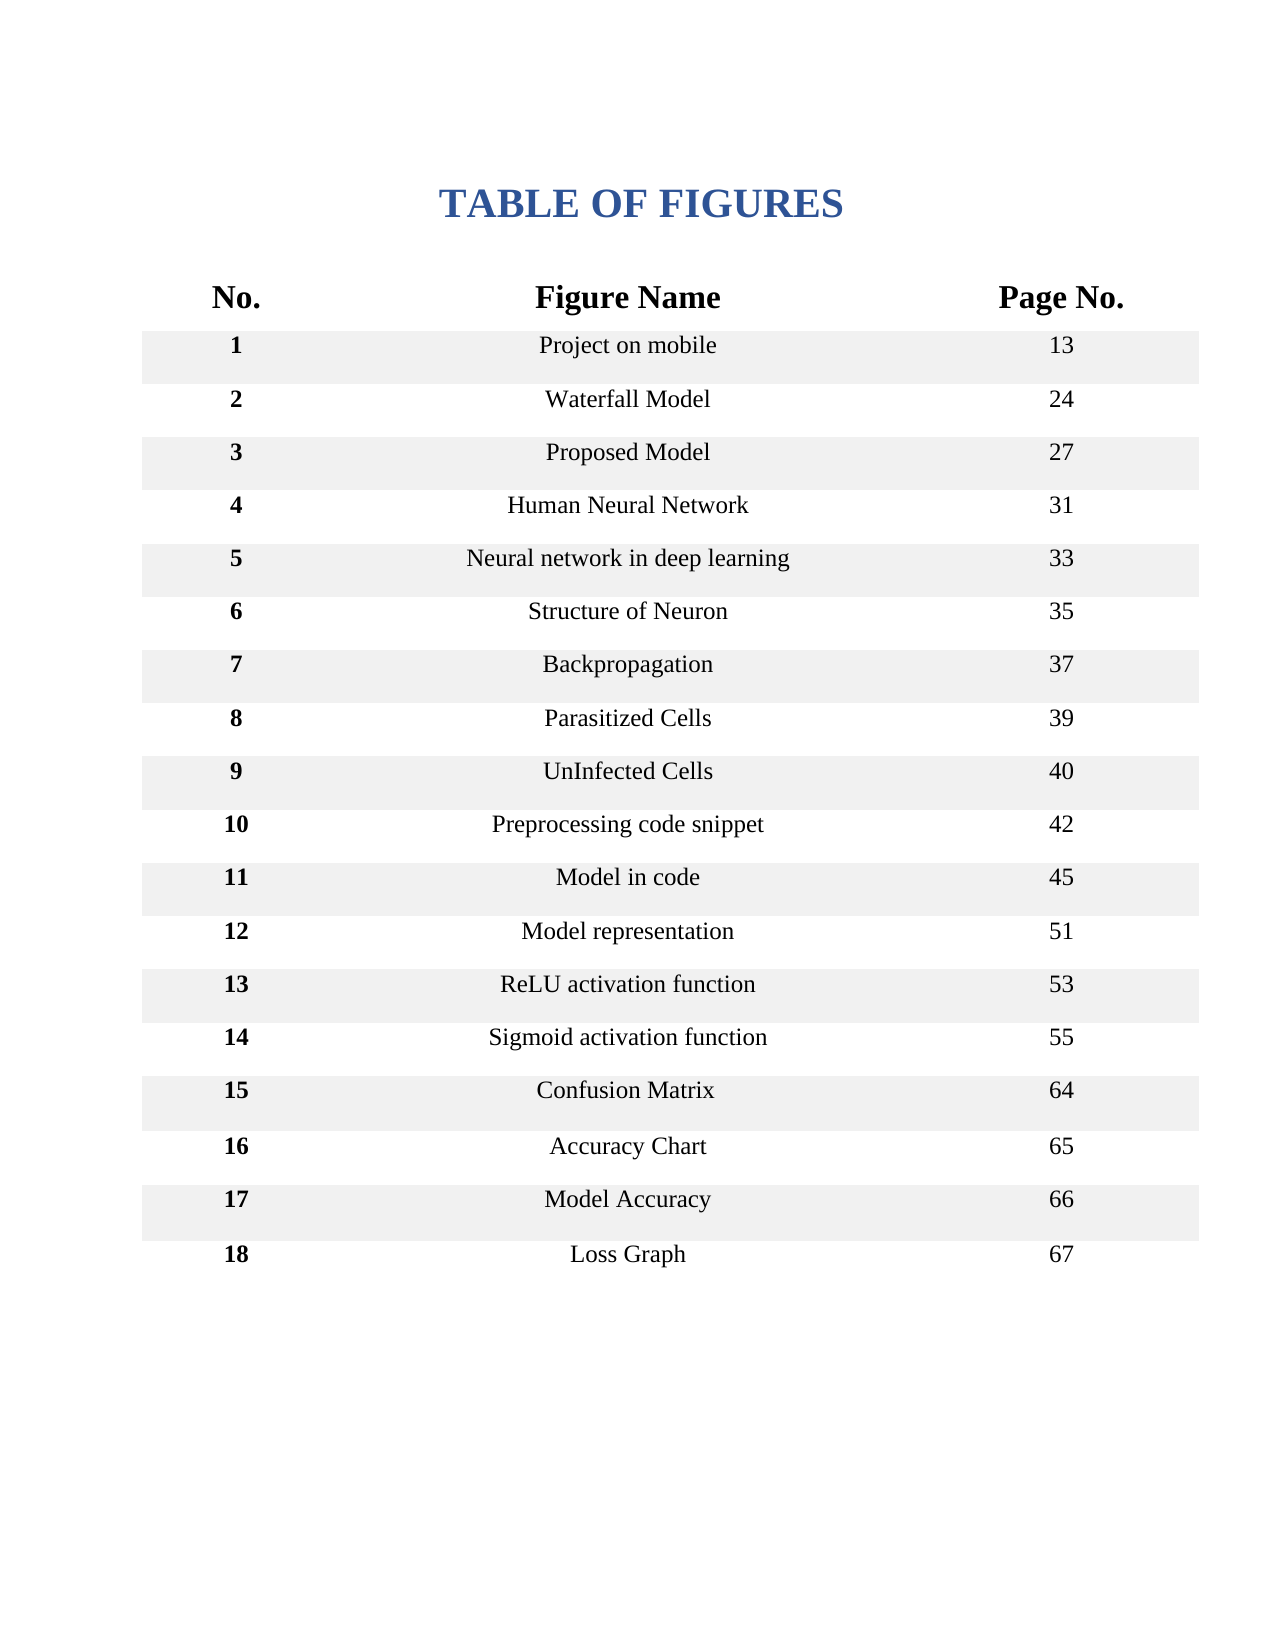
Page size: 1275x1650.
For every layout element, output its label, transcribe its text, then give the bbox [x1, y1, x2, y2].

table_cell Structure of Neuron [363, 597, 894, 650]
table_cell 2 [142, 384, 363, 437]
table_cell 15 [142, 1076, 363, 1131]
table_cell Preprocessing code snippet [363, 810, 894, 863]
table_cell 7 [142, 650, 363, 703]
table_cell Model Accuracy [363, 1185, 894, 1241]
table_cell 9 [142, 756, 363, 810]
table_cell 37 [894, 650, 1199, 703]
table_cell 31 [894, 490, 1199, 543]
table_header Figure Name [363, 279, 894, 331]
table_cell 39 [894, 703, 1199, 756]
table_cell 65 [894, 1131, 1199, 1184]
table_cell Accuracy Chart [363, 1131, 894, 1184]
table_cell Model representation [363, 916, 894, 969]
table_cell 14 [142, 1023, 363, 1076]
table_cell 16 [142, 1131, 363, 1184]
table_cell 1 [142, 331, 363, 384]
table_cell 42 [894, 810, 1199, 863]
table_cell 40 [894, 756, 1199, 810]
table_cell 8 [142, 703, 363, 756]
table_cell 17 [142, 1185, 363, 1241]
table_cell 27 [894, 437, 1199, 490]
table_cell 53 [894, 969, 1199, 1023]
table_cell 10 [142, 810, 363, 863]
table_cell 12 [142, 916, 363, 969]
table_cell Waterfall Model [363, 384, 894, 437]
table_cell 33 [894, 544, 1199, 597]
table_cell UnInfected Cells [363, 756, 894, 810]
table_cell Proposed Model [363, 437, 894, 490]
table_cell Human Neural Network [363, 490, 894, 543]
table_cell Neural network in deep learning [363, 544, 894, 597]
table_cell Loss Graph [363, 1241, 894, 1270]
table_cell Parasitized Cells [363, 703, 894, 756]
table_cell Sigmoid activation function [363, 1023, 894, 1076]
table_cell 67 [894, 1241, 1199, 1270]
table_cell 3 [142, 437, 363, 490]
table_cell 18 [142, 1241, 363, 1270]
table_cell 24 [894, 384, 1199, 437]
table_cell 35 [894, 597, 1199, 650]
table_cell 51 [894, 916, 1199, 969]
table_cell 45 [894, 863, 1199, 916]
table_cell Model in code [363, 863, 894, 916]
table_cell 64 [894, 1076, 1199, 1131]
table_cell 13 [894, 331, 1199, 384]
table_cell 66 [894, 1185, 1199, 1241]
table_cell Confusion Matrix [363, 1076, 894, 1131]
table_cell 4 [142, 490, 363, 543]
table_cell 11 [142, 863, 363, 916]
table_cell 55 [894, 1023, 1199, 1076]
table_cell 6 [142, 597, 363, 650]
table_header Page No. [894, 279, 1199, 331]
table_cell Project on mobile [363, 331, 894, 384]
table_cell Backpropagation [363, 650, 894, 703]
table_cell ReLU activation function [363, 969, 894, 1023]
text TABLE OF FIGURES [246, 179, 1036, 227]
table_cell 5 [142, 544, 363, 597]
table_header No. [142, 279, 363, 331]
table_cell 13 [142, 969, 363, 1023]
